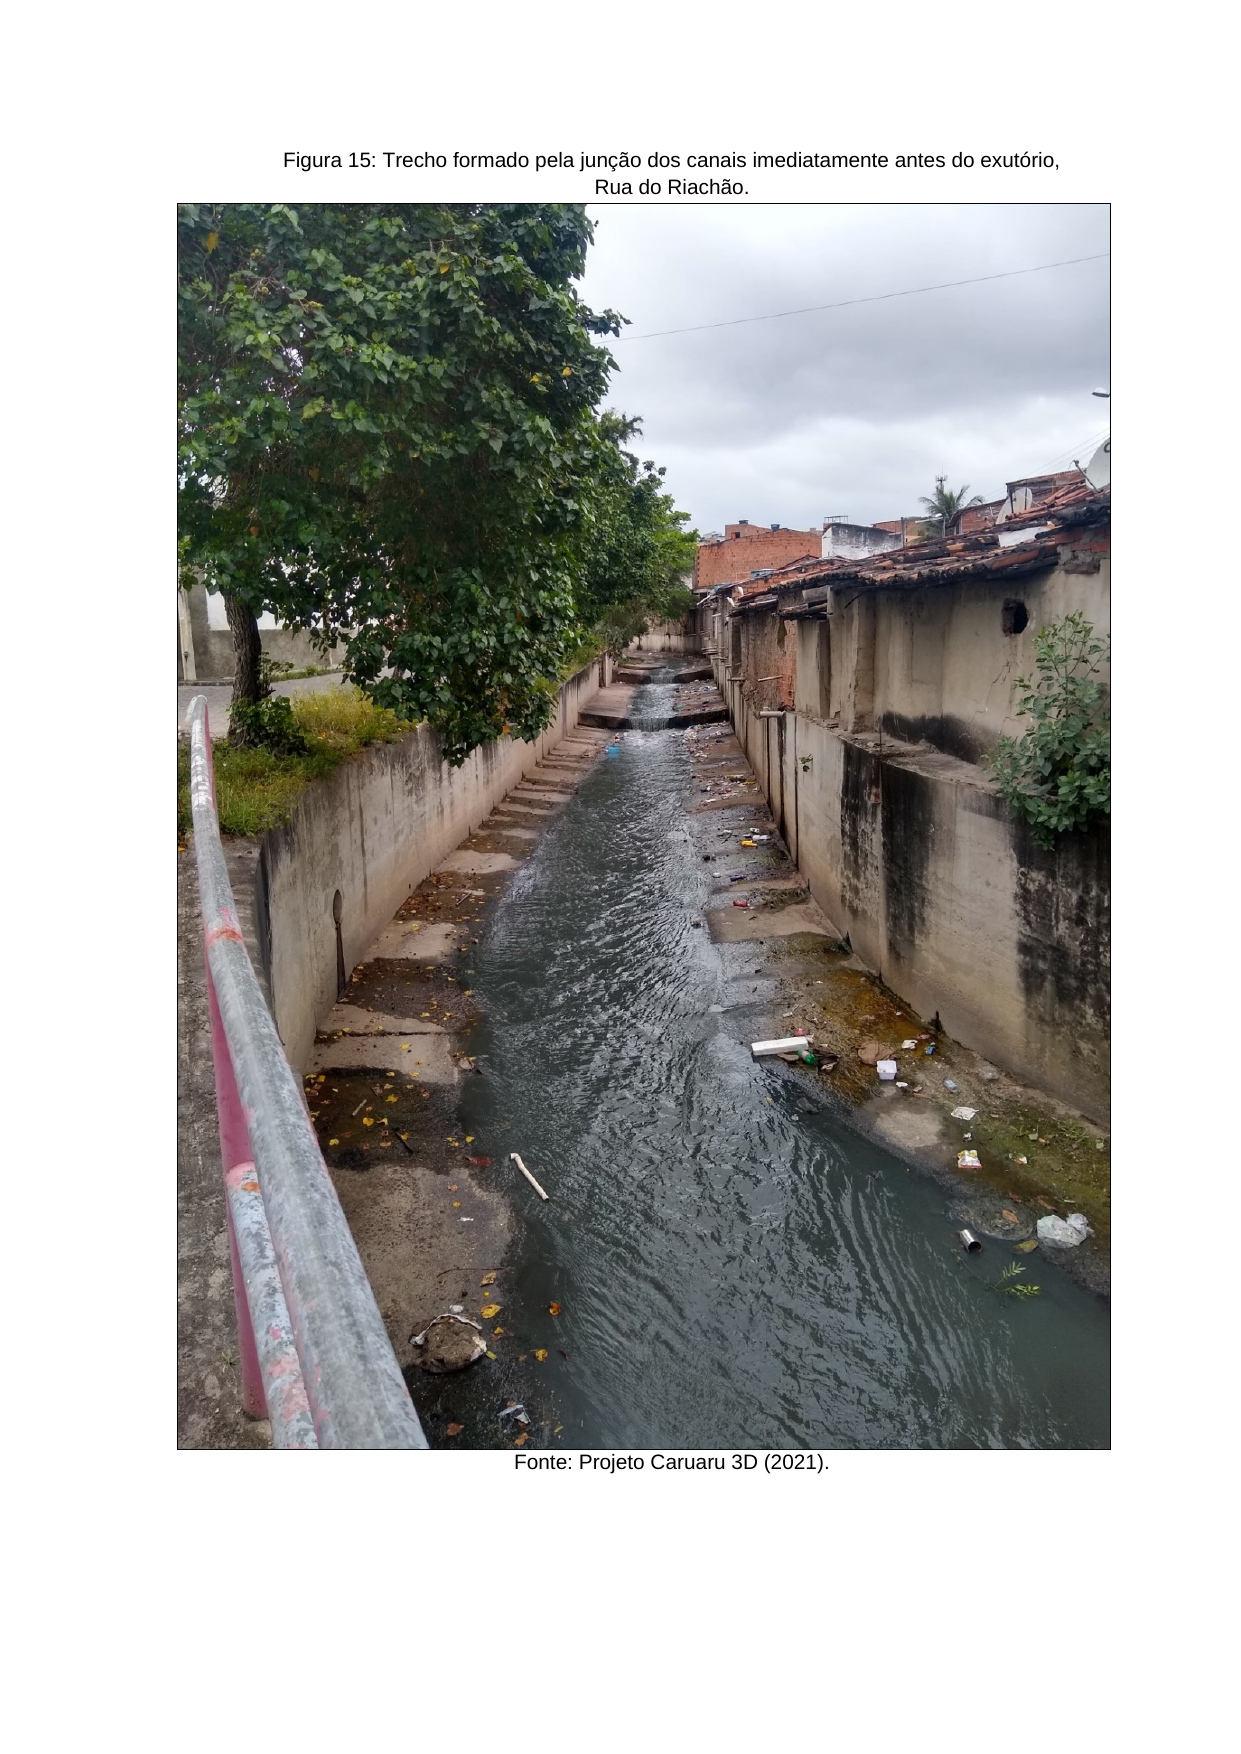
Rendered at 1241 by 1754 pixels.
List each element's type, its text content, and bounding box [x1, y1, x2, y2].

text Rua do Riachão. [177, 175, 1093, 199]
text Fonte: Projeto Caruaru 3D (2021). [177, 1450, 1093, 1474]
text Figura 15: Trecho formado pela junção dos canais imediatamente antes do exutório, [177, 148, 1093, 172]
picture [178, 204, 1110, 1449]
